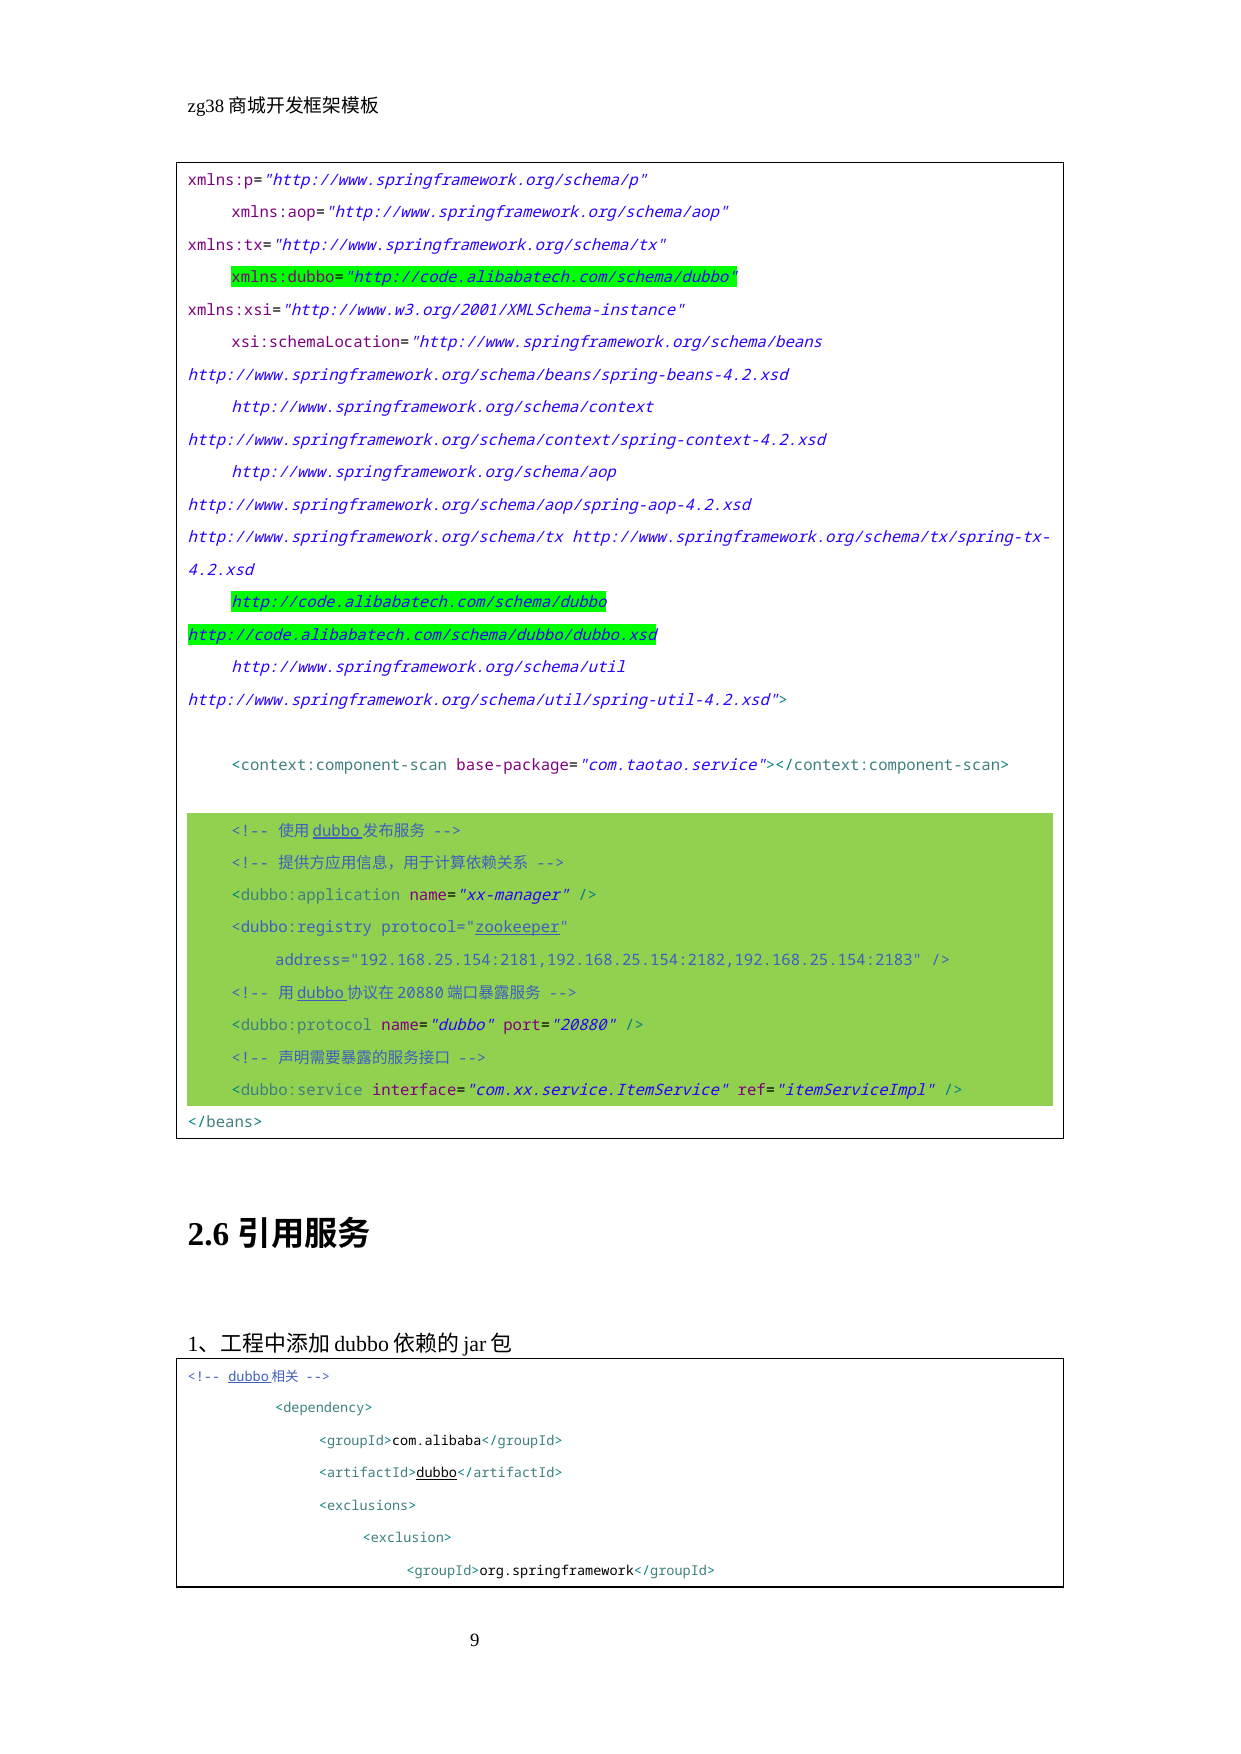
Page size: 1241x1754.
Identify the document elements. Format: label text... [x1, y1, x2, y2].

subtitle 2.6 引用服务 [187, 1199, 1053, 1264]
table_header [177, 163, 1063, 1138]
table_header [177, 1359, 1063, 1586]
list 工程中添加dubbo依赖的jar包 [187, 1325, 1053, 1358]
